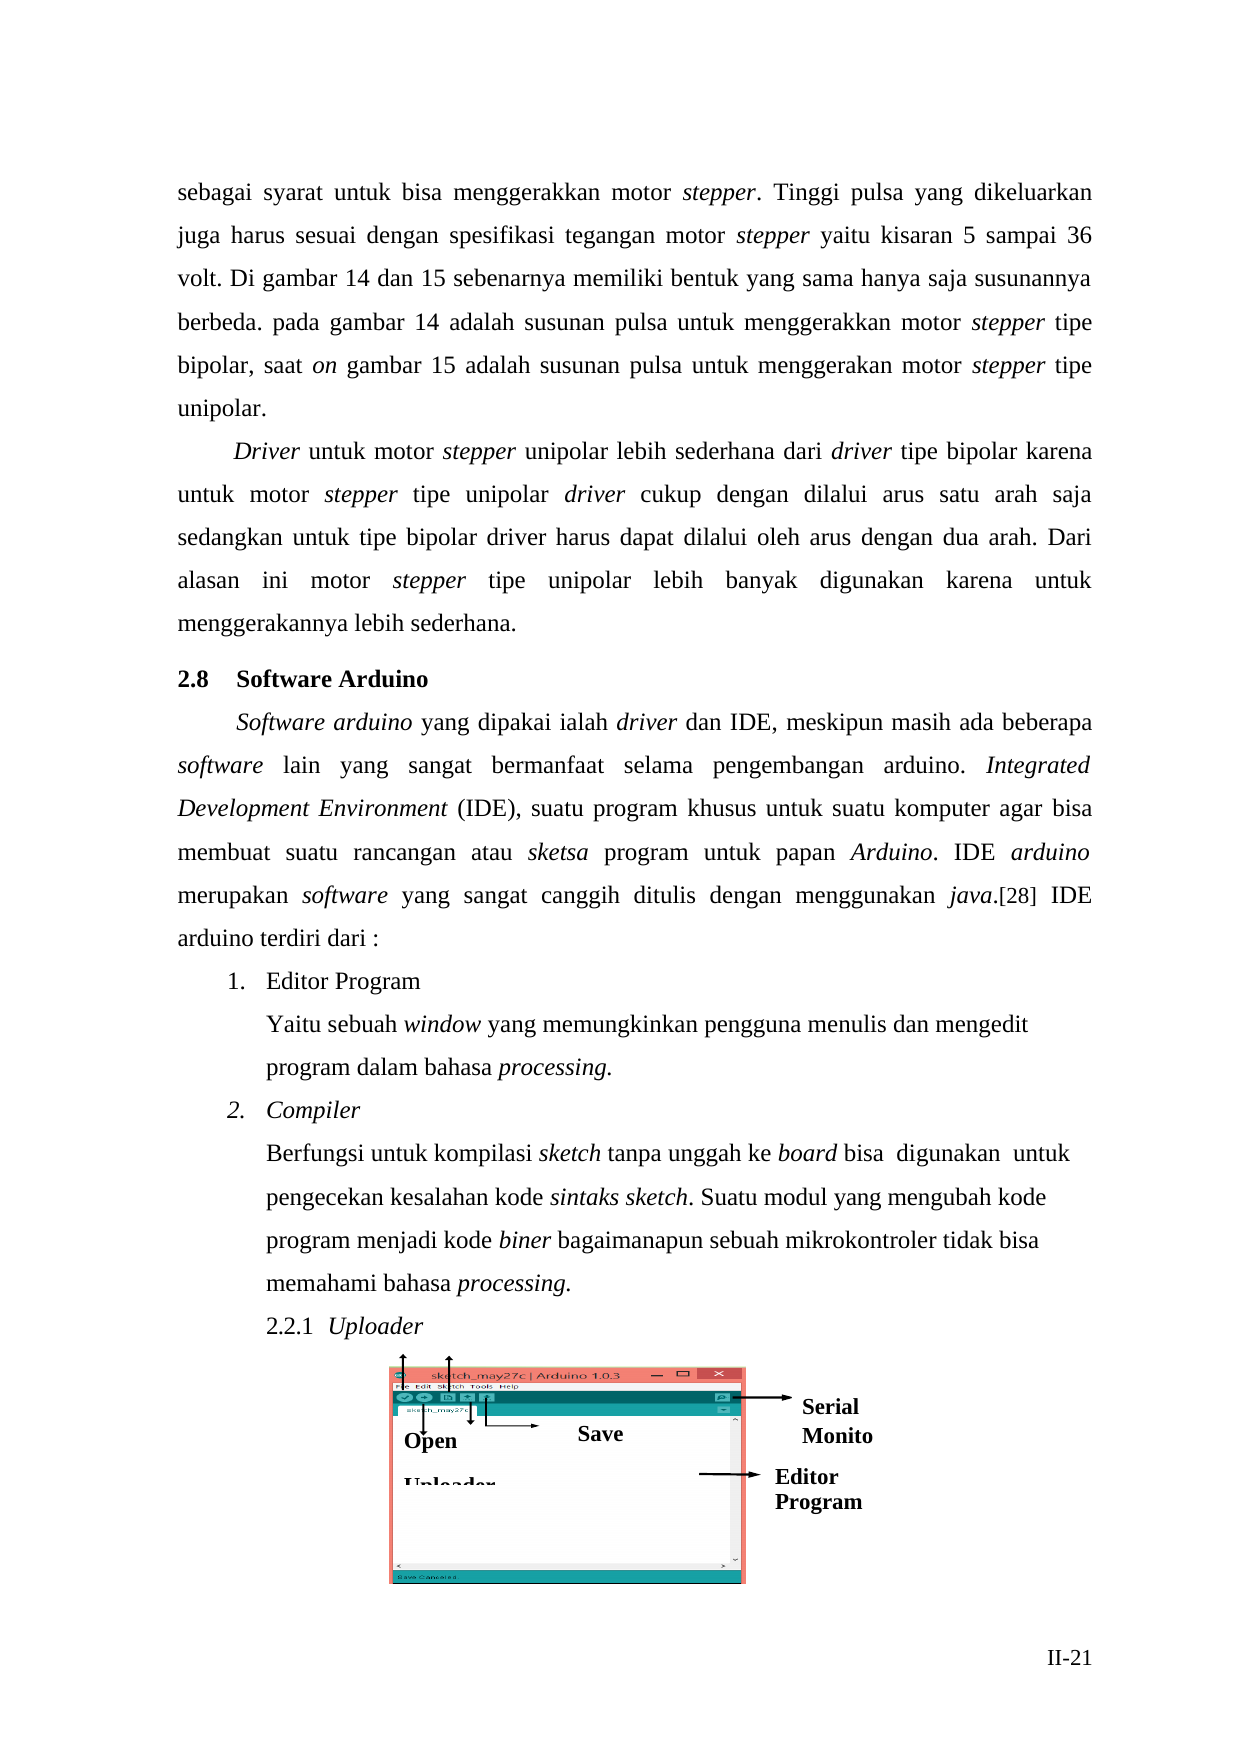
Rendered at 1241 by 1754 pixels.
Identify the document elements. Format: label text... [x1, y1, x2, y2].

text Driver untuk motor stepper unipolar lebih sederhana dari driver tipe bipolar karena untuk motor stepper tipe unipolar driver cukup dengan dilalui arus satu arah saja sedangkan untuk tipe bipolar driver harus dapat dilalui oleh arus dengan dua arah. Dari alasan ini motor stepper tipe unipolar lebih banyak digunakan karena untuk menggerakannya lebih sederhana. [177, 436, 1092, 637]
text Yaitu sebuah window yang memungkinkan pengguna menulis dan mengedit program dalam bahasa processing. [266, 1009, 1076, 1081]
list Compiler [236, 1095, 1092, 1124]
list Uploader [266, 1311, 1092, 1340]
text Software arduino yang dipakai ialah driver dan IDE, meskipun masih ada beberapa software lain yang sangat bermanfaat selama pengembangan arduino. Integrated Development Environment (IDE), suatu program khusus untuk suatu komputer agar bisa membuat suatu rancangan atau sketsa program untuk papan Arduino. IDE arduino merupakan software yang sangat canggih ditulis dengan menggunakan java. IDE arduino terdiri dari : [177, 707, 1092, 952]
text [177, 177, 1092, 422]
list Editor Program [236, 966, 1092, 995]
picture [389, 1366, 746, 1584]
subtitle Software Arduino [177, 664, 1092, 693]
text Berfungsi untuk kompilasi sketch tanpa unggah ke board bisa digunakan untuk pengecekan kesalahan kode sintaks sketch. Suatu modul yang mengubah kode program menjadi kode biner bagaimanapun sebuah mikrokontroler tidak bisa memahami bahasa processing. [266, 1138, 1076, 1297]
